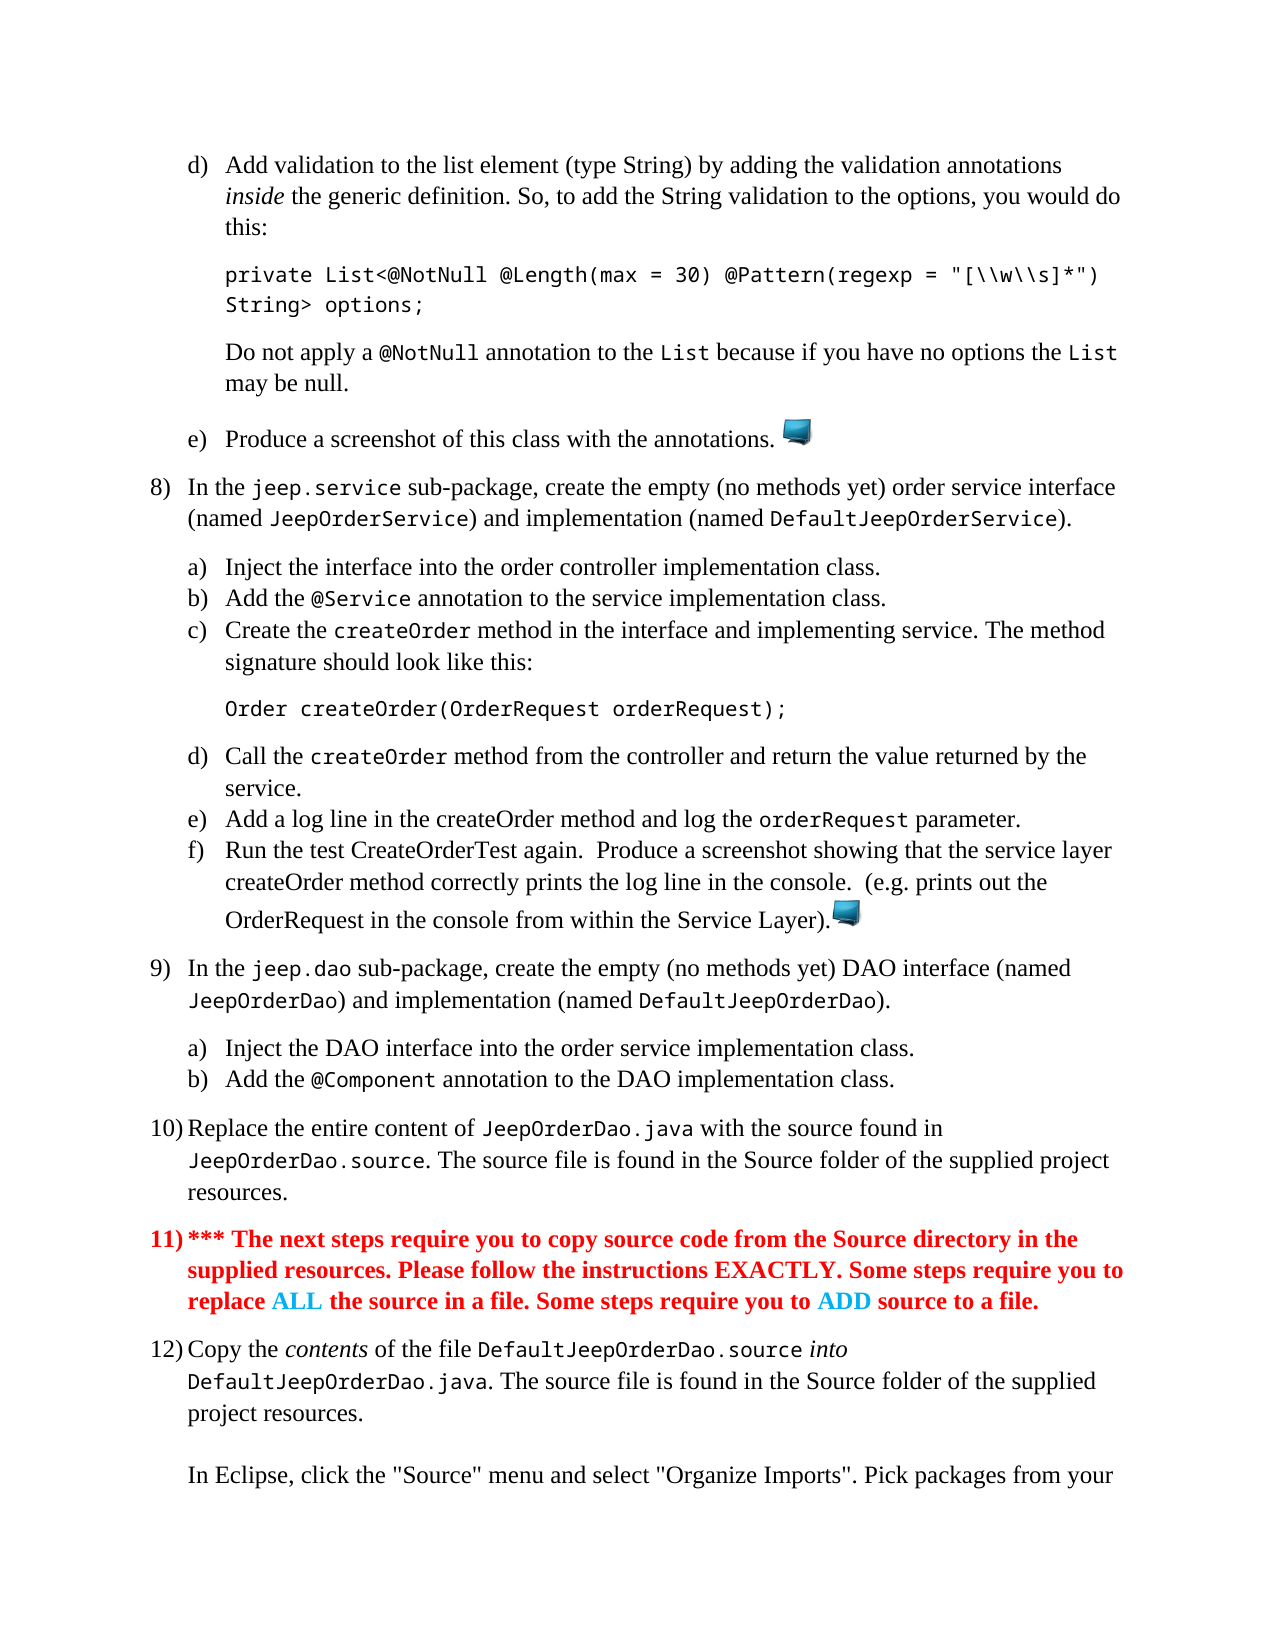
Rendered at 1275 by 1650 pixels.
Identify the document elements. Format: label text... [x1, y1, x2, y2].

picture [781, 416, 813, 448]
list Inject the DAO interface into the order service implementation class. [187, 1033, 1125, 1062]
list Call the createOrder method from the controller and return the value returned by the service. [187, 741, 1125, 802]
list Add the @Component annotation to the DAO implementation class. [187, 1064, 1125, 1094]
list Inject the interface into the order controller implementation class. [187, 552, 1125, 581]
picture [831, 897, 863, 929]
list In the jeep.service sub-package, create the empty (no methods yet) order service interface (named JeepOrderService) and implementation (named DefaultJeepOrderService). [150, 472, 1125, 533]
list *** The next steps require you to copy source code from the Source directory in the supplied resources. Please follow the instructions EXACTLY. Some steps require you to replace ALL the source in a file. Some steps require you to ADD source to a file. [150, 1224, 1125, 1315]
list Add the @Service annotation to the service implementation class. [187, 583, 1125, 612]
text Do not apply a @NotNull annotation to the List because if you have no options the List may be null. [225, 337, 1125, 397]
list Replace the entire content of JeepOrderDao.java with the source found in JeepOrderDao.source. The source file is found in the Source folder of the supplied project resources. [150, 1113, 1125, 1205]
list Add a log line in the createOrder method and log the orderRequest parameter. [187, 804, 1125, 833]
text private List<@NotNull @Length(max = 30) @Pattern(regexp = "[\\w\\s]*") String> options; [225, 260, 1125, 318]
list Add validation to the list element (type String) by adding the validation annotations inside the generic definition. So, to add the String validation to the options, you would do this: [187, 150, 1125, 241]
list Create the createOrder method in the interface and implementing service. The method signature should look like this: [187, 615, 1125, 675]
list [150, 1334, 1125, 1488]
list Produce a screenshot of this class with the annotations. [187, 416, 1125, 453]
list In the jeep.dao sub-package, create the empty (no methods yet) DAO interface (named JeepOrderDao) and implementation (named DefaultJeepOrderDao). [150, 953, 1125, 1014]
list Run the test CreateOrderTest again. Produce a screenshot showing that the service layer createOrder method correctly prints the log line in the console. (e.g. prints out the OrderRequest in the console from within the Service Layer). [187, 836, 1125, 934]
text Order createOrder(OrderRequest orderRequest); [225, 694, 1125, 723]
